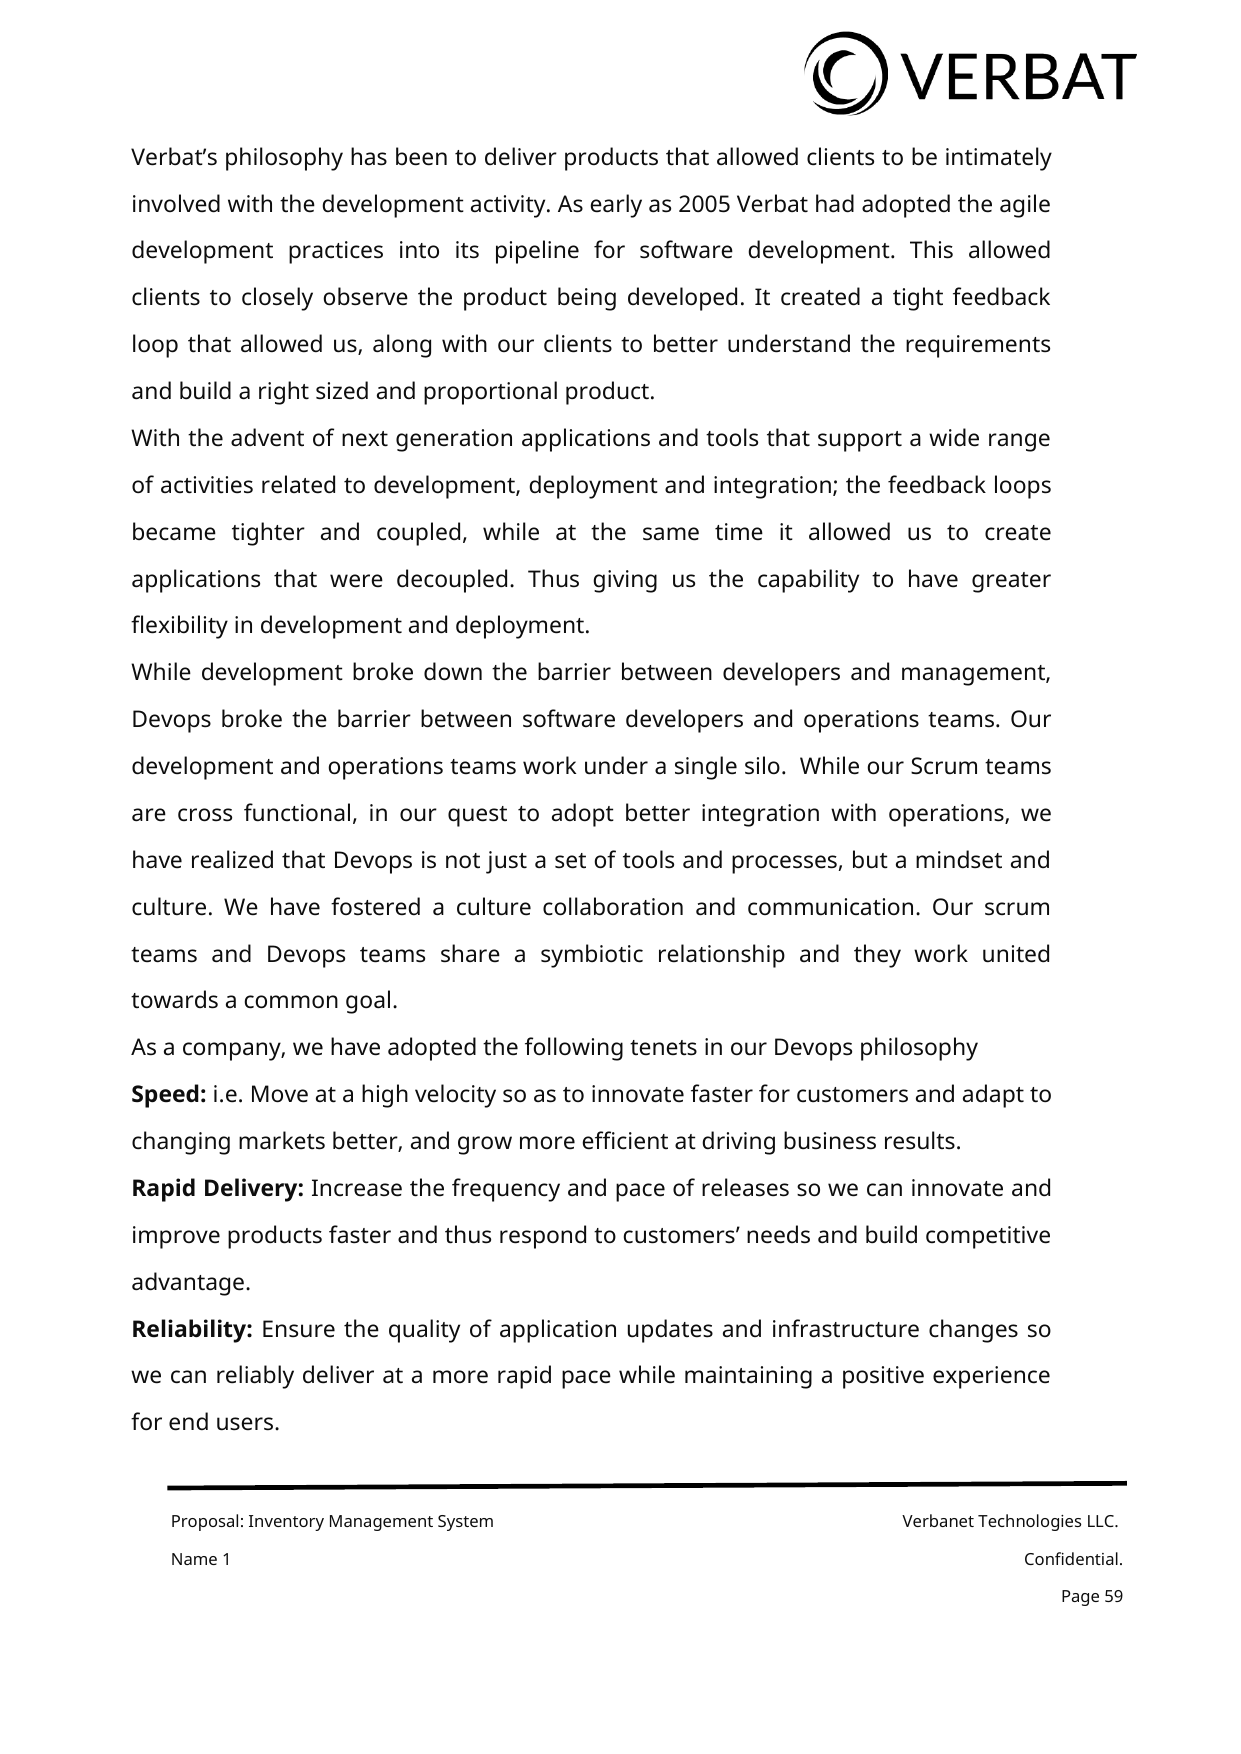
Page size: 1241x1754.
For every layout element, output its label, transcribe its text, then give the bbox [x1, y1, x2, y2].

text Speed: i.e. Move at a high velocity so as to innovate faster for customers and adapt to changing markets better, and grow more efficient at driving business results. [131, 1078, 1053, 1156]
text While development broke down the barrier between developers and management, Devops broke the barrier between software developers and operations teams. Our development and operations teams work under a single silo. While our Scrum teams are cross functional, in our quest to adopt better integration with operations, we have realized that Devops is not just a set of tools and processes, but a mindset and culture. We have fostered a culture collaboration and communication. Our scrum teams and Devops teams share a symbiotic relationship and they work united towards a common goal. [131, 656, 1053, 1016]
picture [800, 27, 1138, 116]
text As a company, we have adopted the following tenets in our Devops philosophy [131, 1031, 1053, 1062]
text With the advent of next generation applications and tools that support a wide range of activities related to development, deployment and integration; the feedback loops became tighter and coupled, while at the same time it allowed us to create applications that were decoupled. Thus giving us the capability to have greater flexibility in development and deployment. [131, 422, 1053, 641]
text Reliability: Ensure the quality of application updates and infrastructure changes so we can reliably deliver at a more rapid pace while maintaining a positive experience for end users. [131, 1312, 1053, 1437]
text Rapid Delivery: Increase the frequency and pace of releases so we can innovate and improve products faster and thus respond to customers’ needs and build competitive advantage. [131, 1172, 1053, 1297]
text Verbat’s philosophy has been to deliver products that allowed clients to be intimately involved with the development activity. As early as 2005 Verbat had adopted the agile development practices into its pipeline for software development. This allowed clients to closely observe the product being developed. It created a tight feedback loop that allowed us, along with our clients to better understand the requirements and build a right sized and proportional product. [131, 141, 1053, 406]
